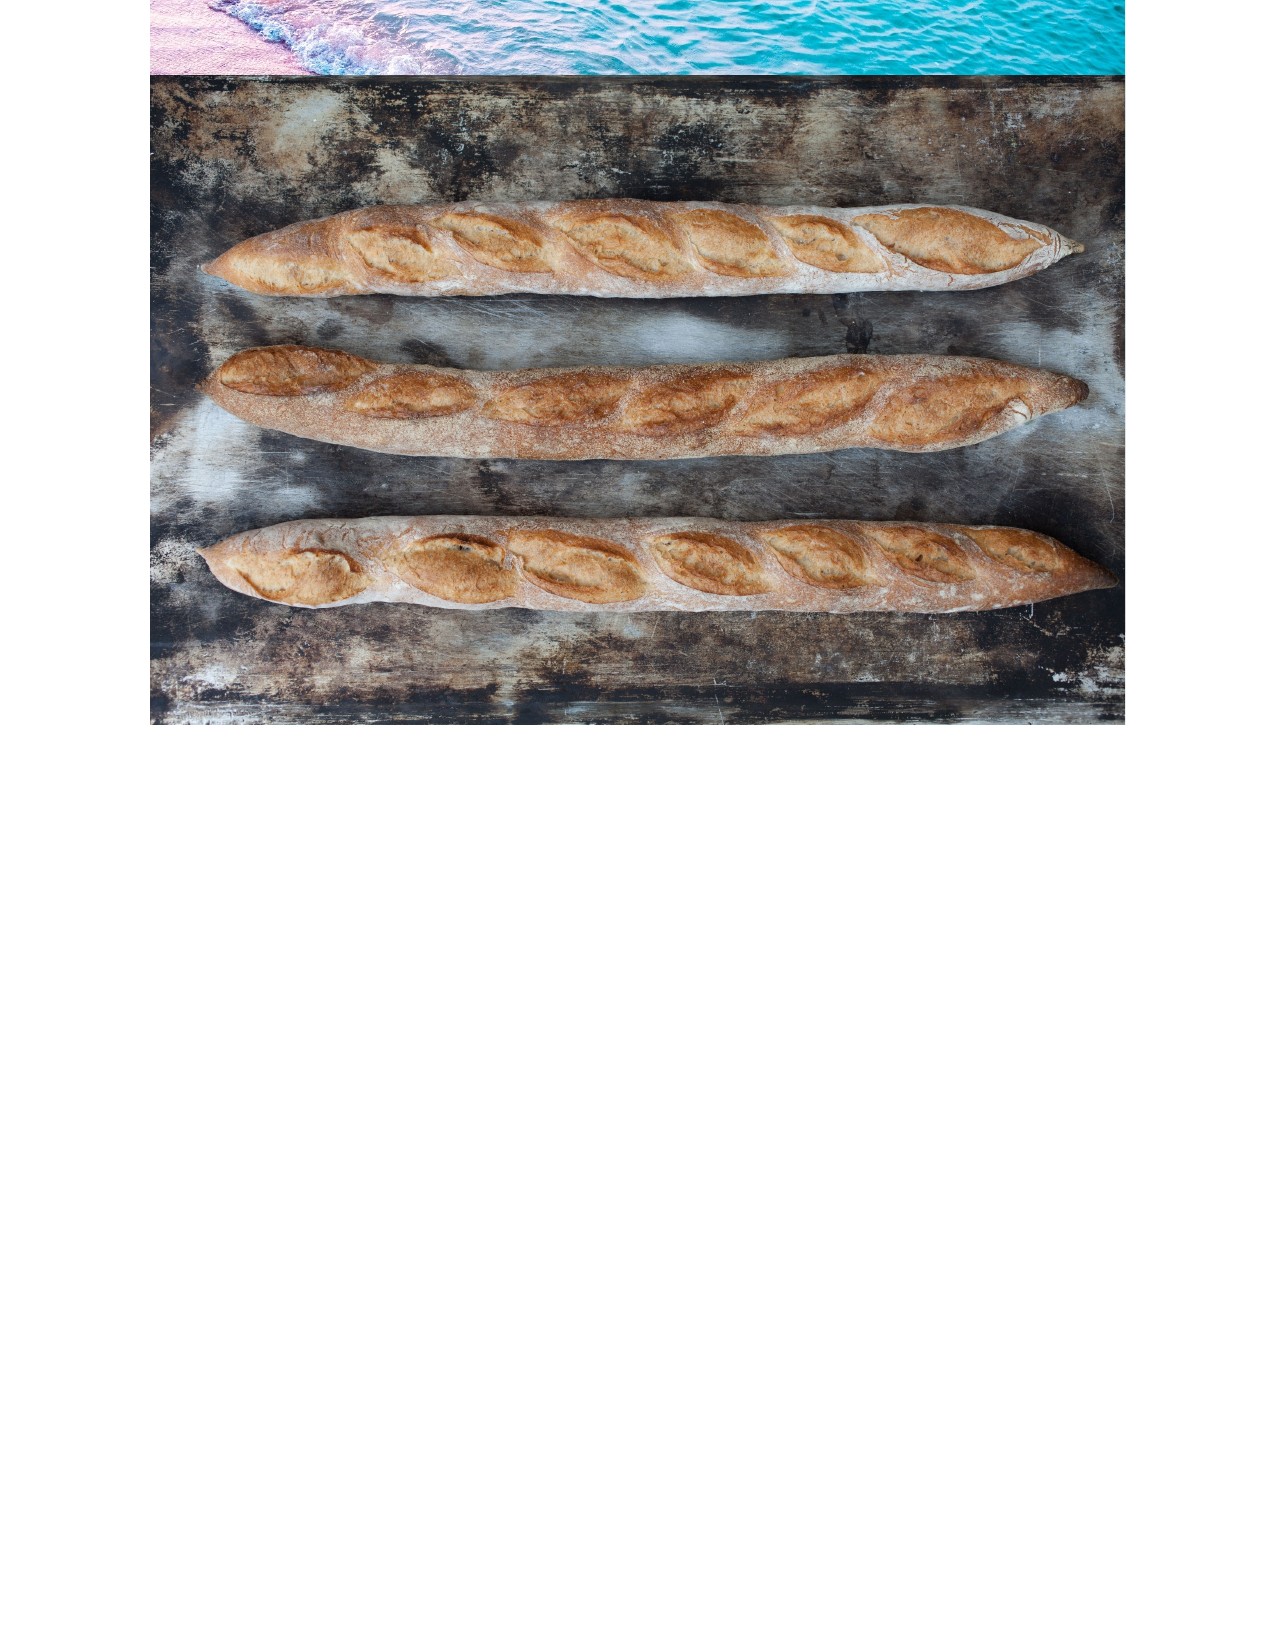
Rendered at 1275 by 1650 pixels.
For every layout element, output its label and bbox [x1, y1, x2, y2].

picture [150, 0, 1125, 725]
